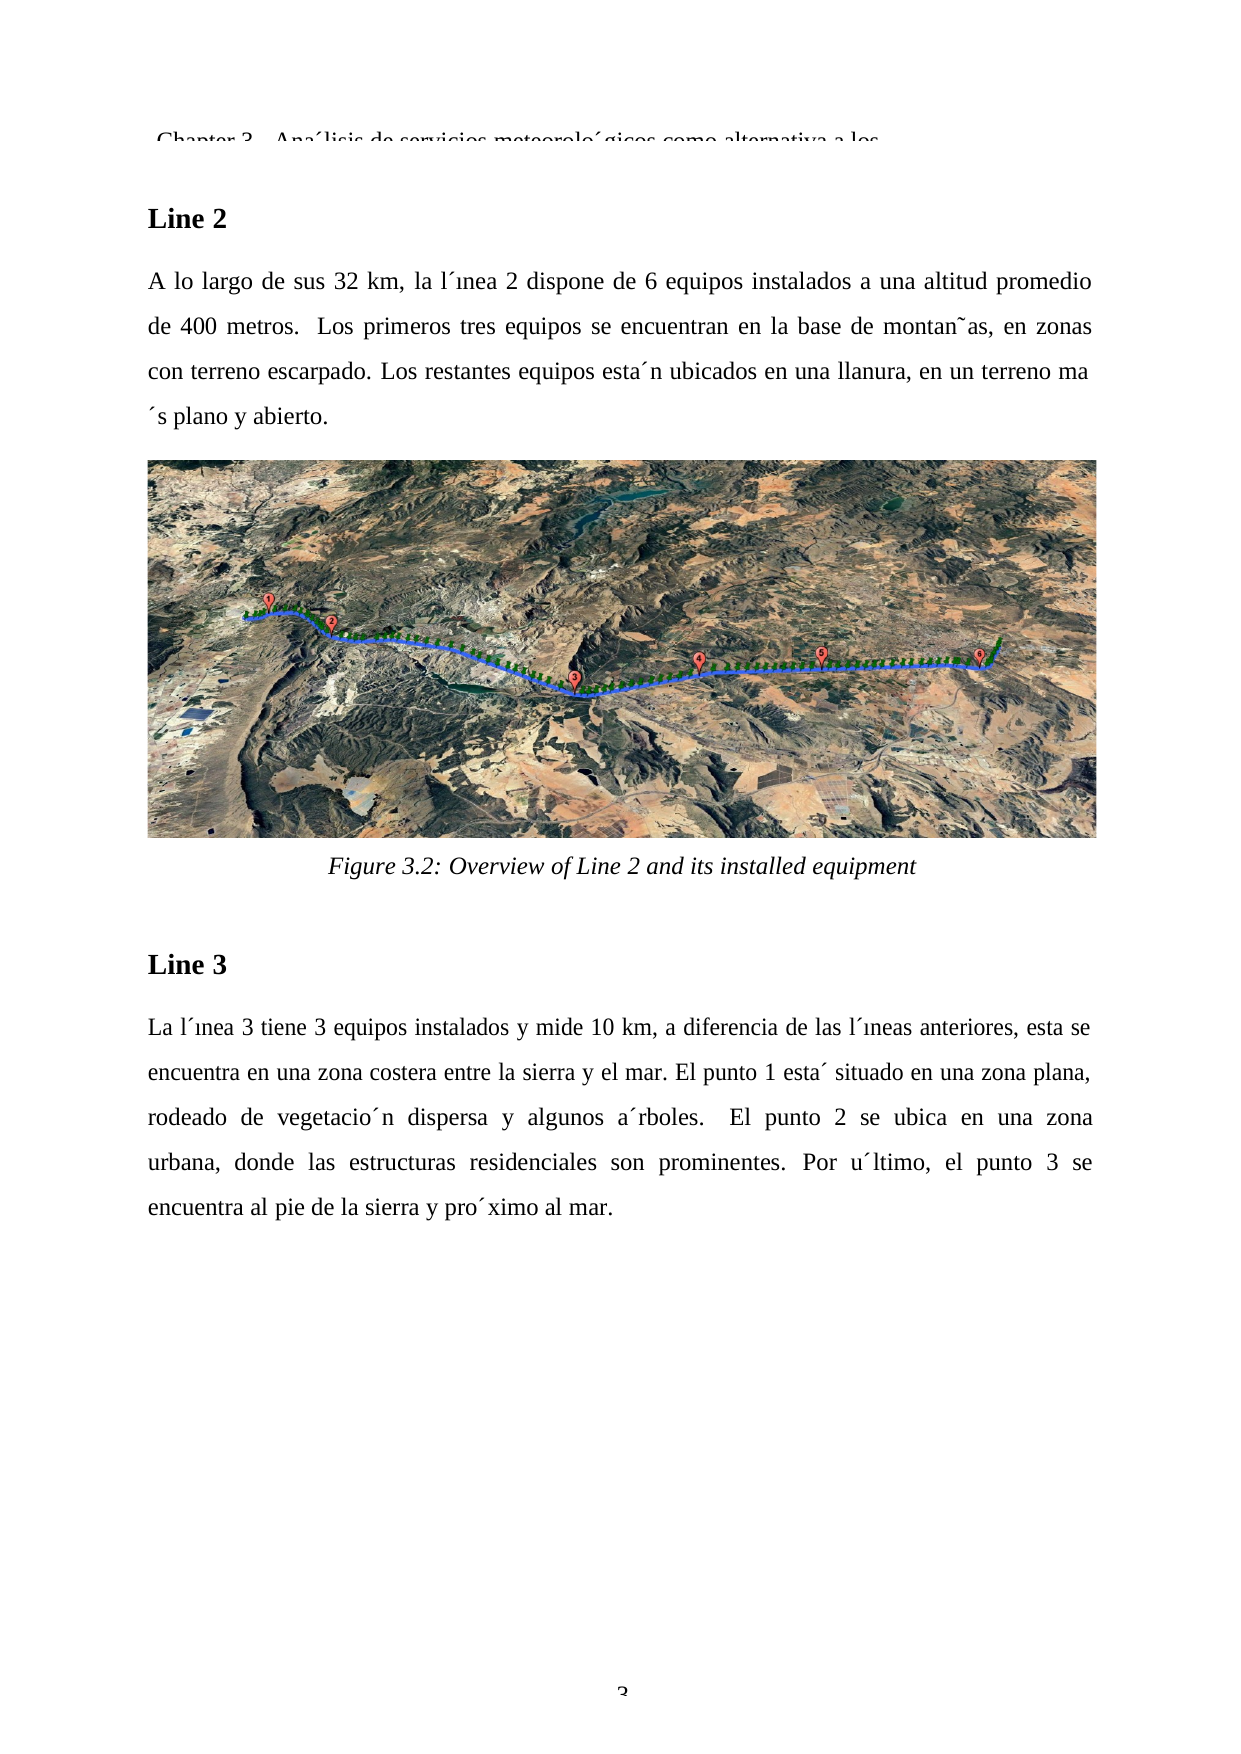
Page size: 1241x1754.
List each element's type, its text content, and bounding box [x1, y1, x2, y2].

text A lo largo de sus 32 km, la l´ınea 2 dispone de 6 equipos instalados a una altitud promedio de 400 metros. Los primeros tres equipos se encuentran en la base de montan˜as, en zonas con terreno escarpado. Los restantes equipos esta´n ubicados en una llanura, en un terreno ma´s plano y abierto. [148, 266, 1093, 429]
subtitle Line 3 [148, 947, 1240, 981]
text Figure 3.2: Overview of Line 2 and its installed equipment [328, 470, 1240, 880]
picture [147, 460, 1097, 838]
subtitle Line 2 [148, 201, 1240, 235]
text La l´ınea 3 tiene 3 equipos instalados y mide 10 km, a diferencia de las l´ıneas anteriores, esta se encuentra en una zona costera entre la sierra y el mar. El punto 1 esta´ situado en una zona plana, rodeado de vegetacio´n dispersa y algunos a´rboles. El punto 2 se ubica en una zona urbana, donde las estructuras residenciales son prominentes. Por u´ltimo, el punto 3 se encuentra al pie de la sierra y pro´ximo al mar. [148, 1012, 1093, 1220]
